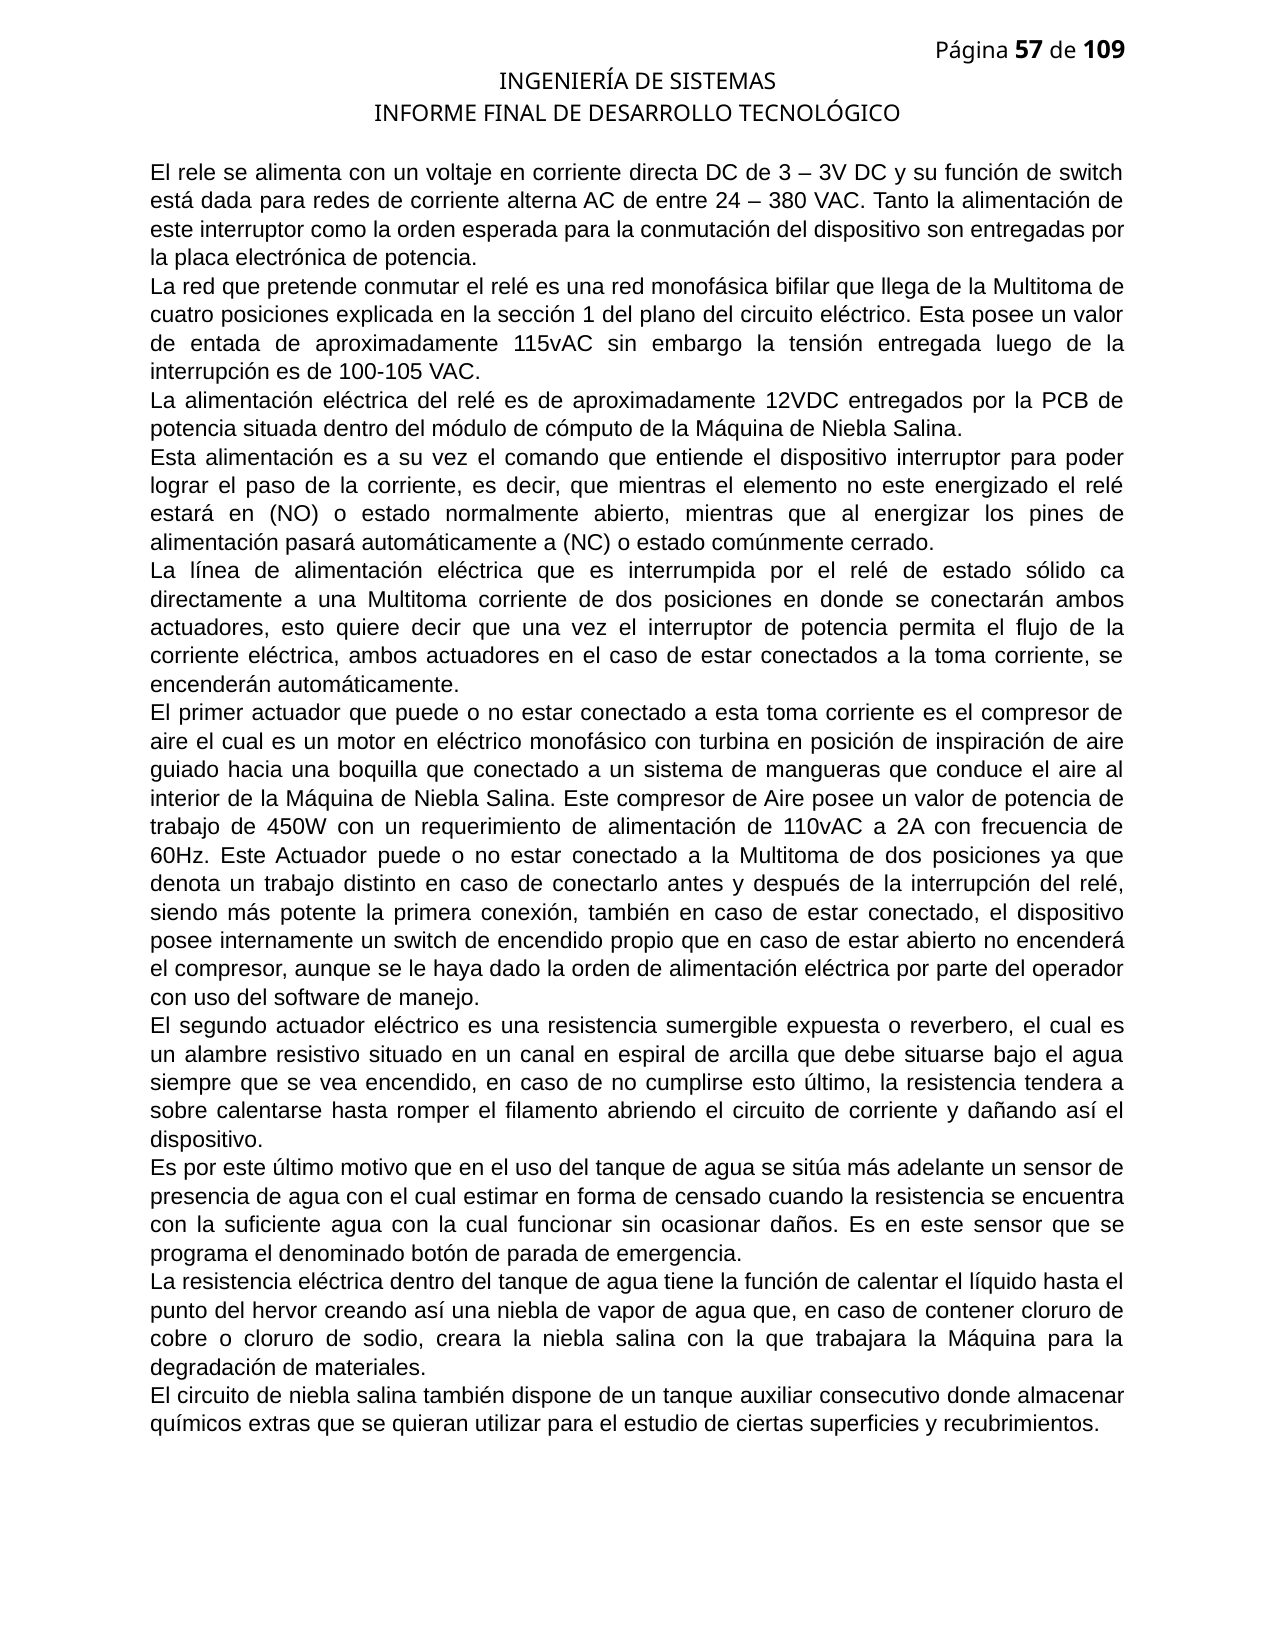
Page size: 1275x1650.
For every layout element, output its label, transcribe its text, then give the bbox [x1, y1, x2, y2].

text La red que pretende conmutar el relé es una red monofásica bifilar que llega de la Multitoma de cuatro posiciones explicada en la sección 1 del plano del circuito eléctrico. Esta posee un valor de entada de aproximadamente 115vAC sin embargo la tensión entregada luego de la interrupción es de 100-105 VAC. [150, 273, 1125, 384]
text El primer actuador que puede o no estar conectado a esta toma corriente es el compresor de aire el cual es un motor en eléctrico monofásico con turbina en posición de inspiración de aire guiado hacia una boquilla que conectado a un sistema de mangueras que conduce el aire al interior de la Máquina de Niebla Salina. Este compresor de Aire posee un valor de potencia de trabajo de 450W con un requerimiento de alimentación de 110vAC a 2A con frecuencia de 60Hz. Este Actuador puede o no estar conectado a la Multitoma de dos posiciones ya que denota un trabajo distinto en caso de conectarlo antes y después de la interrupción del relé, siendo más potente la primera conexión, también en caso de estar conectado, el dispositivo posee internamente un switch de encendido propio que en caso de estar abierto no encenderá el compresor, aunque se le haya dado la orden de alimentación eléctrica por parte del operador con uso del software de manejo. [150, 699, 1125, 1010]
text El circuito de niebla salina también dispone de un tanque auxiliar consecutivo donde almacenar químicos extras que se quieran utilizar para el estudio de ciertas superficies y recubrimientos. [150, 1382, 1125, 1437]
text El rele se alimenta con un voltaje en corriente directa DC de 3 – 3V DC y su función de switch está dada para redes de corriente alterna AC de entre 24 – 380 VAC. Tanto la alimentación de este interruptor como la orden esperada para la conmutación del dispositivo son entregadas por la placa electrónica de potencia. [150, 159, 1125, 271]
text Es por este último motivo que en el uso del tanque de agua se sitúa más adelante un sensor de presencia de agua con el cual estimar en forma de censado cuando la resistencia se encuentra con la suficiente agua con la cual funcionar sin ocasionar daños. Es en este sensor que se programa el denominado botón de parada de emergencia. [150, 1154, 1125, 1266]
text La resistencia eléctrica dentro del tanque de agua tiene la función de calentar el líquido hasta el punto del hervor creando así una niebla de vapor de agua que, en caso de contener cloruro de cobre o cloruro de sodio, creara la niebla salina con la que trabajara la Máquina para la degradación de materiales. [150, 1268, 1125, 1380]
text El segundo actuador eléctrico es una resistencia sumergible expuesta o reverbero, el cual es un alambre resistivo situado en un canal en espiral de arcilla que debe situarse bajo el agua siempre que se vea encendido, en caso de no cumplirse esto último, la resistencia tendera a sobre calentarse hasta romper el filamento abriendo el circuito de corriente y dañando así el dispositivo. [150, 1012, 1125, 1152]
text La alimentación eléctrica del relé es de aproximadamente 12VDC entregados por la PCB de potencia situada dentro del módulo de cómputo de la Máquina de Niebla Salina. [150, 387, 1125, 441]
text Esta alimentación es a su vez el comando que entiende el dispositivo interruptor para poder lograr el paso de la corriente, es decir, que mientras el elemento no este energizado el relé estará en (NO) o estado normalmente abierto, mientras que al energizar los pines de alimentación pasará automáticamente a (NC) o estado comúnmente cerrado. [150, 443, 1125, 555]
text La línea de alimentación eléctrica que es interrumpida por el relé de estado sólido ca directamente a una Multitoma corriente de dos posiciones en donde se conectarán ambos actuadores, esto quiere decir que una vez el interruptor de potencia permita el flujo de la corriente eléctrica, ambos actuadores en el caso de estar conectados a la toma corriente, se encenderán automáticamente. [150, 557, 1125, 697]
